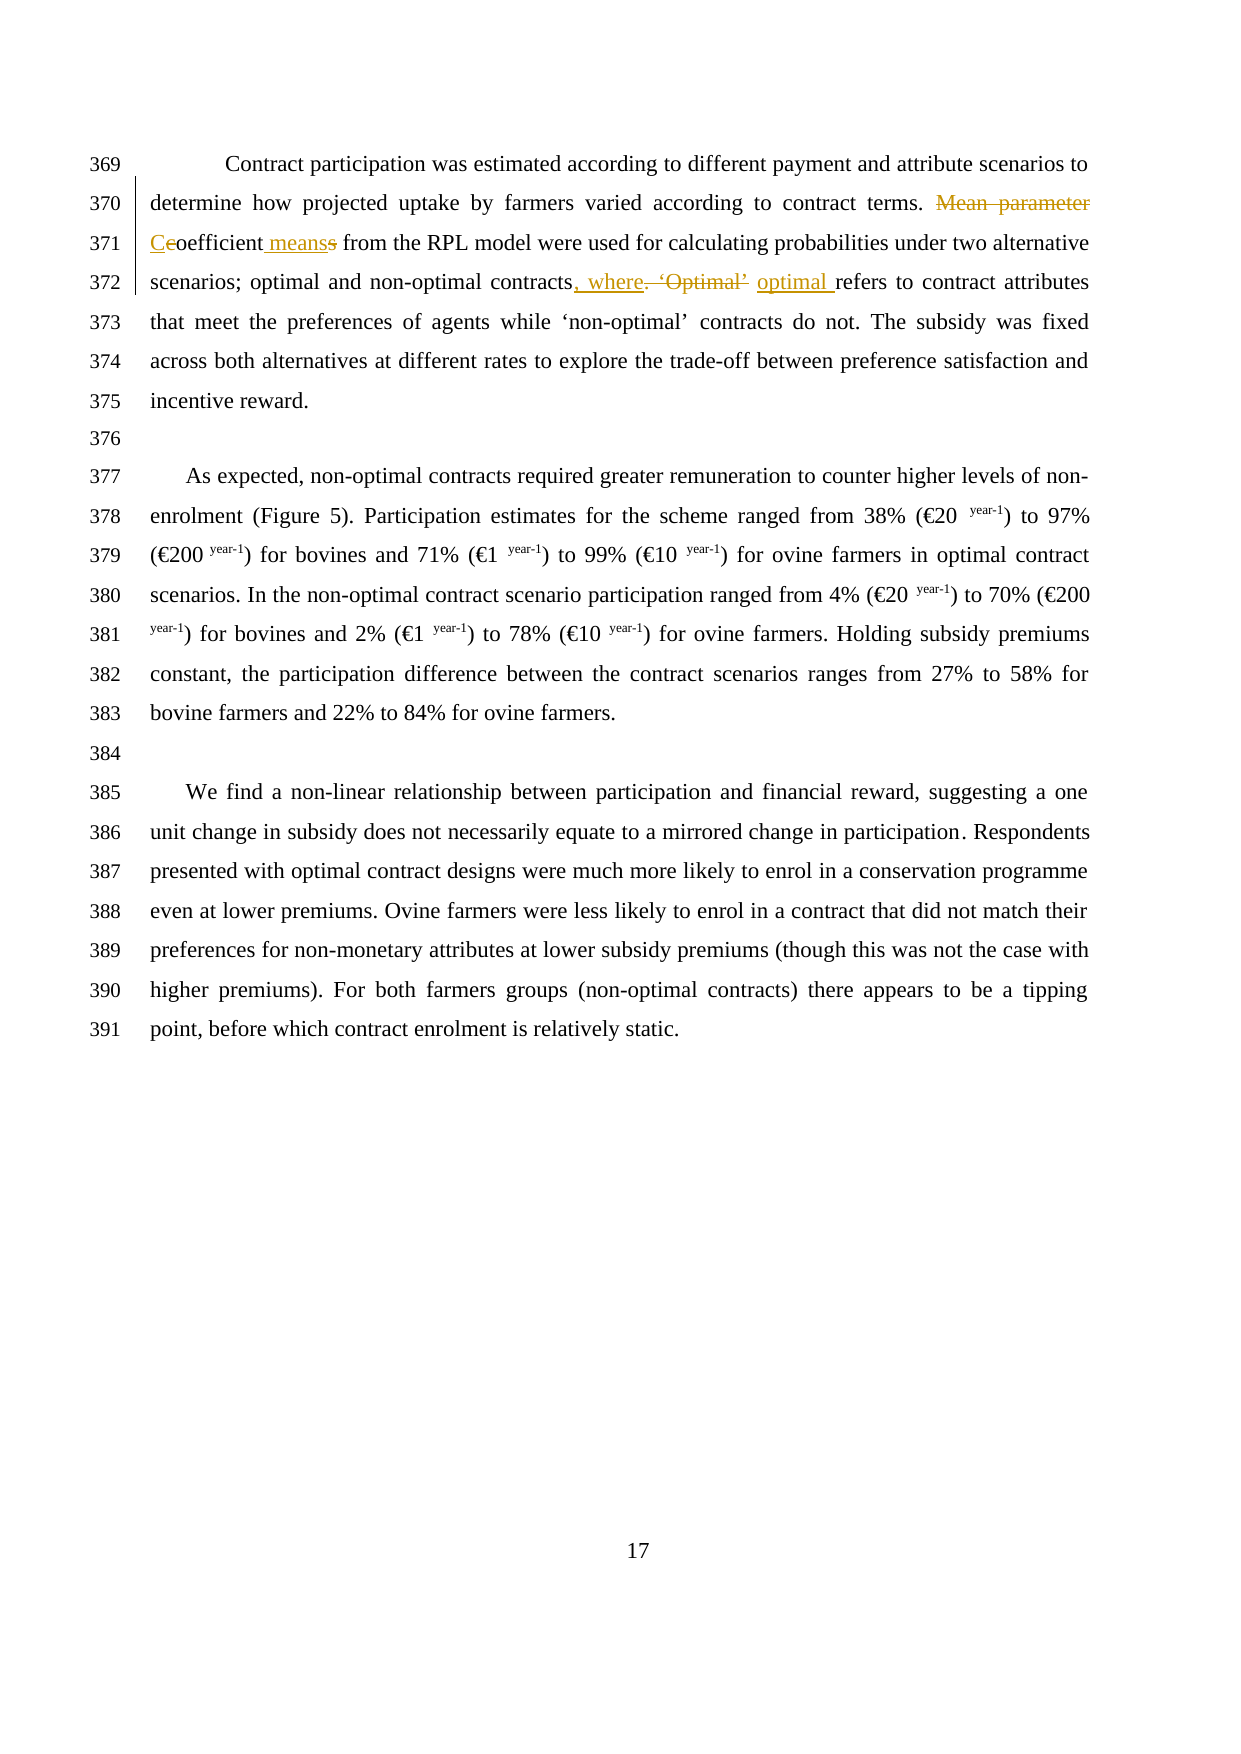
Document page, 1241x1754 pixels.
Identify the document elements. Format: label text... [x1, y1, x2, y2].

text As expected, non-optimal contracts required greater remuneration to counter higher levels of non-enrolment (Figure 5). Participation estimates for the scheme ranged from 38% (€20 year-1) to 97% (€200 year-1) for bovines and 71% (€1 year-1) to 99% (€10 year-1) for ovine farmers in optimal contract scenarios. In the non-optimal contract scenario participation ranged from 4% (€20 year-1) to 70% (€200 year-1) for bovines and 2% (€1 year-1) to 78% (€10 year-1) for ovine farmers. Holding subsidy premiums constant, the participation difference between the contract scenarios ranges from 27% to 58% for bovine farmers and 22% to 84% for ovine farmers. [150, 462, 1090, 726]
text Contract participation was estimated according to different payment and attribute scenarios to determine how projected uptake by farmers varied according to contract terms. oefficient from the RPL model were used for calculating probabilities under two alternative scenarios; optimal and non-optimal contracts refers to contract attributes that meet the preferences of agents while ‘non-optimal’ contracts do not. The subsidy was fixed across both alternatives at different rates to explore the trade-off between preference satisfaction and incentive reward. [150, 150, 1090, 413]
text We find a non-linear relationship between participation and financial reward, suggesting a one unit change in subsidy does not necessarily equate to a mirrored change in participation. Respondents presented with optimal contract designs were much more likely to enrol in a conservation programme even at lower premiums. Ovine farmers were less likely to enrol in a contract that did not match their preferences for non-monetary attributes at lower subsidy premiums (though this was not the case with higher premiums). For both farmers groups (non-optimal contracts) there appears to be a tipping point, before which contract enrolment is relatively static. [150, 778, 1090, 1041]
